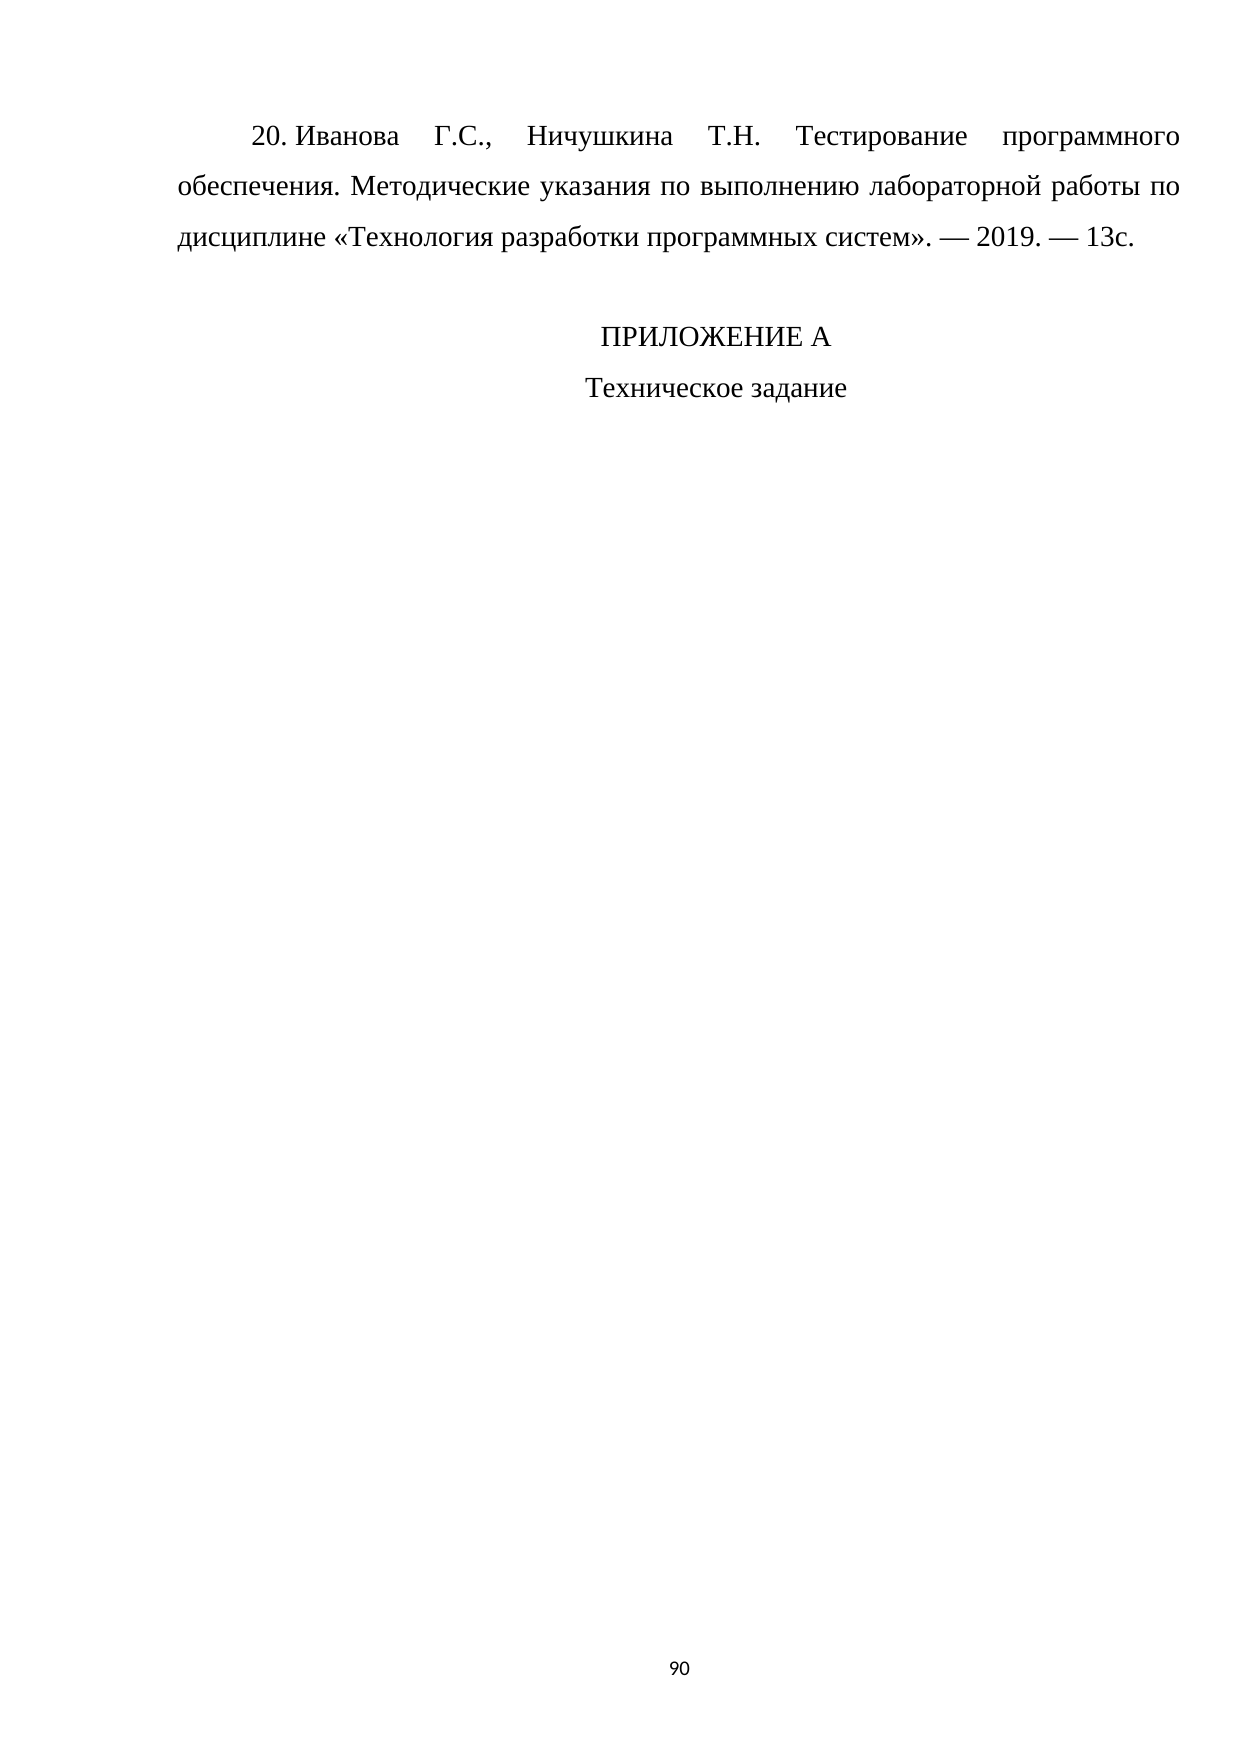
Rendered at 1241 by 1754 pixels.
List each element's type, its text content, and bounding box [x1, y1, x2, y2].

text ПРИЛОЖЕНИЕ А [177, 319, 1181, 353]
text Техническое задание [177, 370, 1181, 403]
list Иванова Г.С., Ничушкина Т.Н. Тестирование программного обеспечения. Методические указания по выполнению лабораторной работы по дисциплине «Технология разработки программных систем». — 2019. — 13с. [177, 118, 1181, 252]
